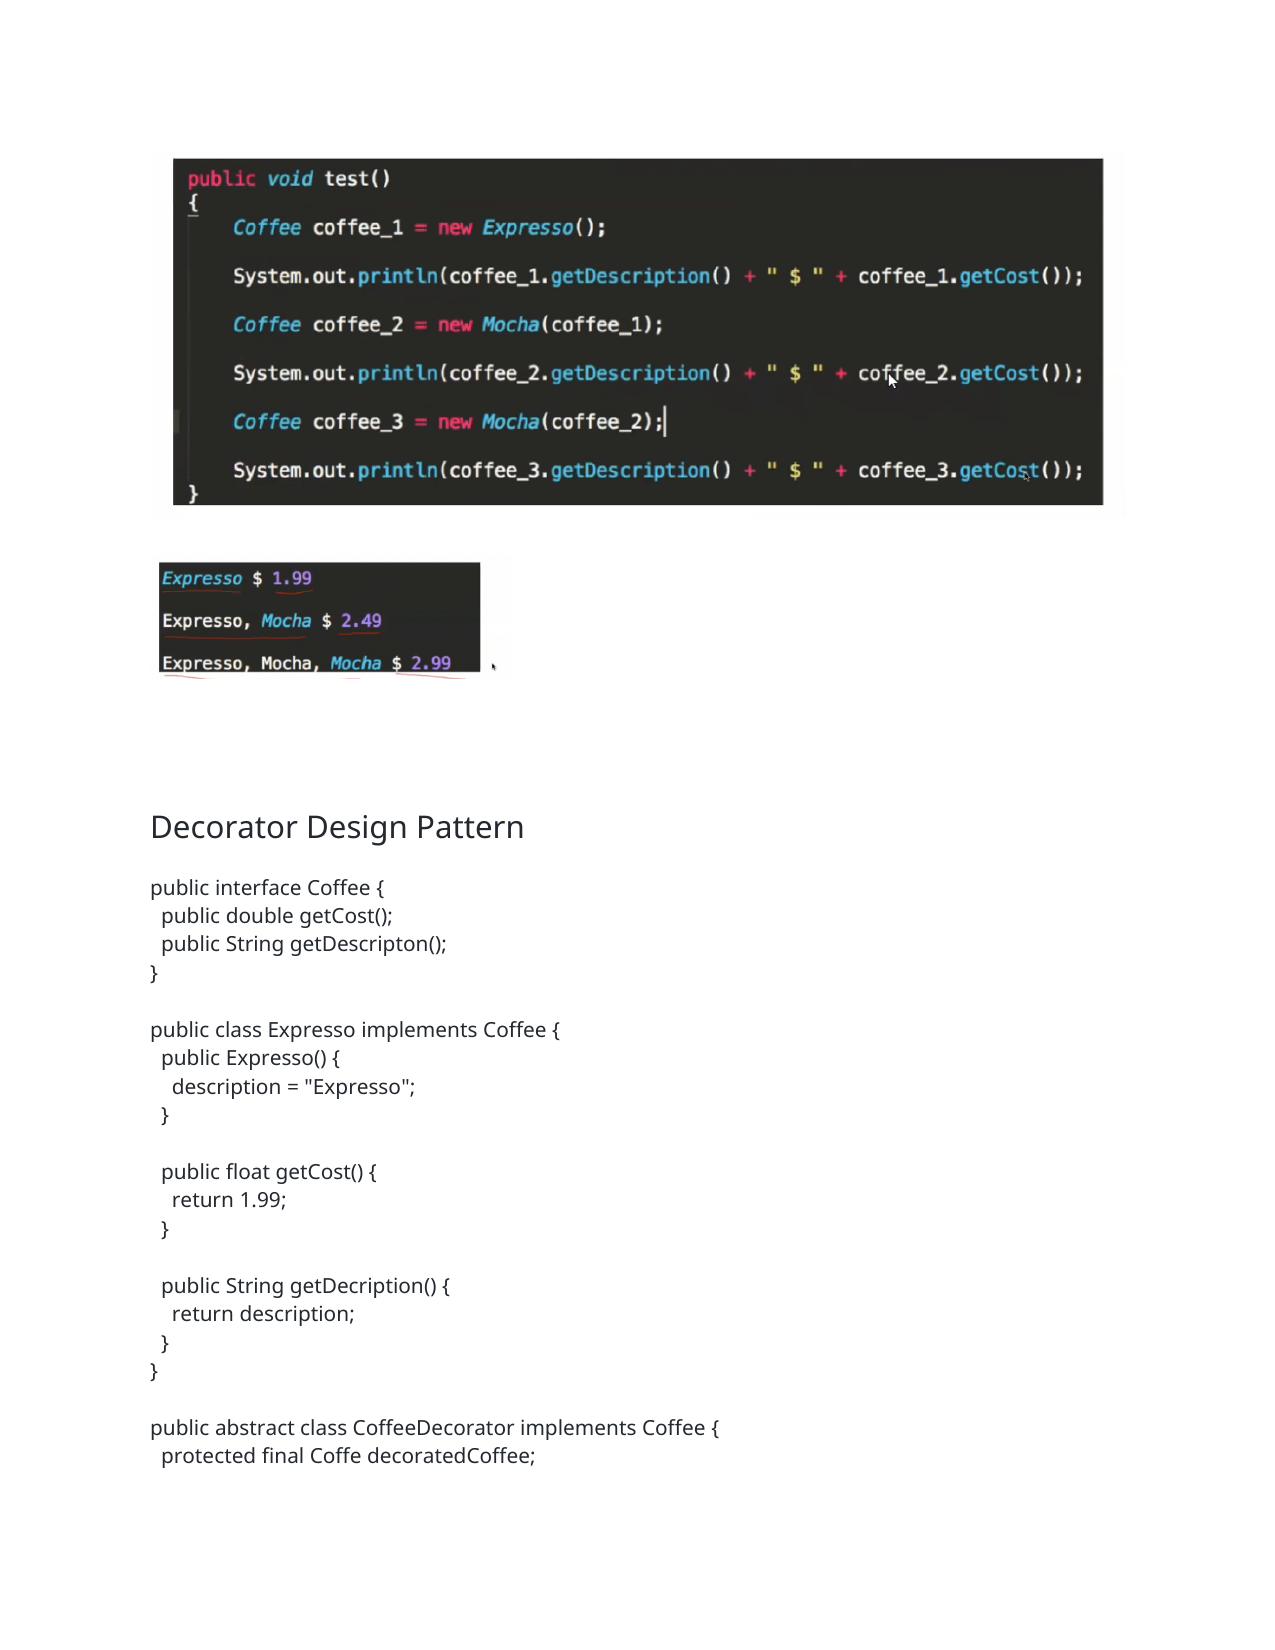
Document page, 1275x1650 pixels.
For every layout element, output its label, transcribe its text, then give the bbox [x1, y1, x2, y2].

text return description; [150, 1299, 1125, 1328]
text } [150, 1356, 1125, 1384]
text } [150, 958, 1125, 986]
text public String getDecription() { [150, 1271, 1125, 1299]
text public float getCost() { [150, 1157, 1125, 1186]
text return 1.99; [150, 1186, 1125, 1214]
text protected final Coffe decoratedCoffee; [150, 1441, 1125, 1470]
text } [150, 1100, 1125, 1129]
text public abstract class CoffeeDecorator implements Coffee { [150, 1413, 1125, 1441]
text } [150, 1328, 1125, 1356]
text public class Expresso implements Coffee { [150, 1015, 1125, 1043]
text } [150, 1214, 1125, 1242]
text public double getCost(); [150, 901, 1125, 929]
picture [150, 554, 511, 679]
text public String getDescripton(); [150, 929, 1125, 958]
subtitle Decorator Design Pattern [150, 805, 1125, 848]
picture [150, 150, 1125, 518]
text description = "Expresso"; [150, 1072, 1125, 1100]
text public Expresso() { [150, 1043, 1125, 1072]
text public interface Coffee { [150, 873, 1125, 901]
